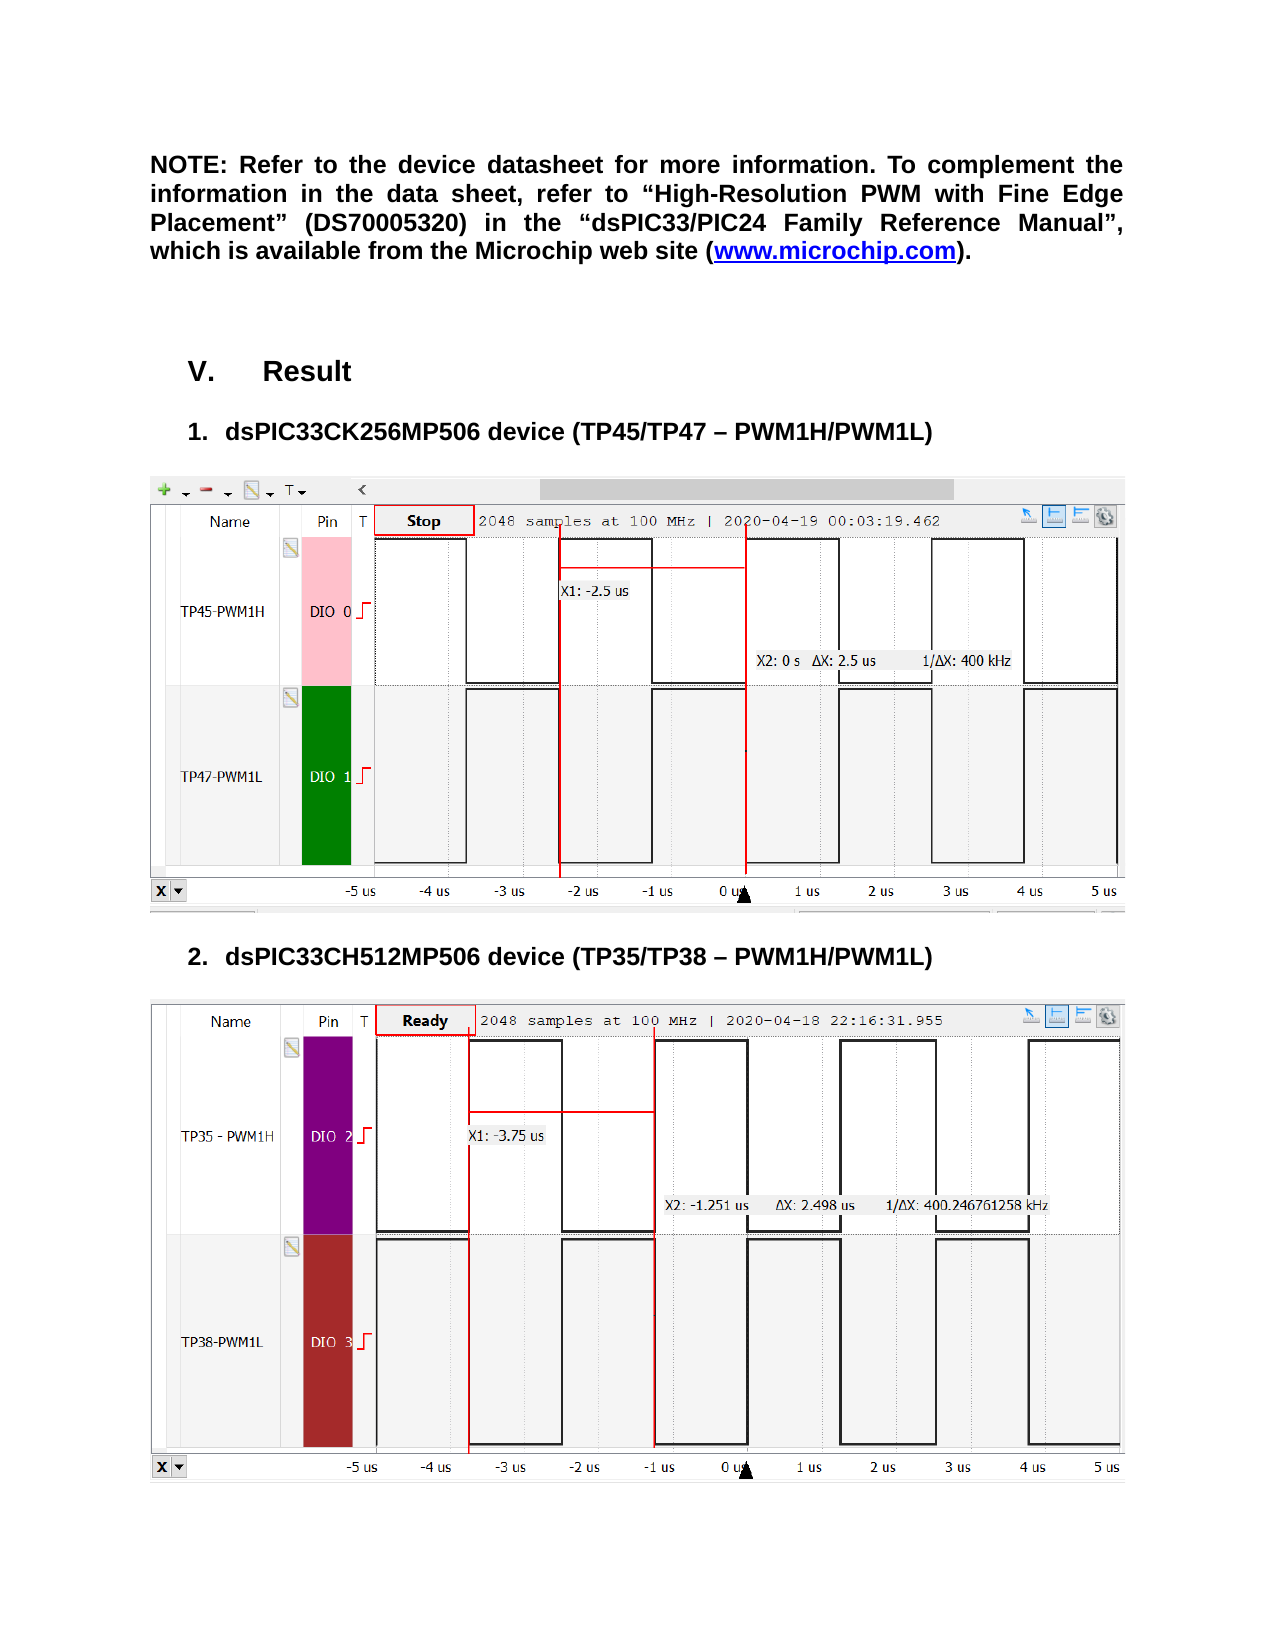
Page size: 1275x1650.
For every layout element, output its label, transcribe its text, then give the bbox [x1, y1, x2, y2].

subtitle dsPIC33CK256MP506 device (TP45/TP47 – PWM1H/PWM1L) [187, 417, 1125, 446]
subtitle dsPIC33CH512MP506 device (TP35/TP38 – PWM1H/PWM1L) [187, 942, 1125, 970]
subtitle Result [187, 354, 1125, 388]
picture [150, 476, 1125, 913]
text NOTE: Refer to the device datasheet for more information. To complement the information in the data sheet, refer to “High-Resolution PWM with Fine Edge Placement” (DS70005320) in the “dsPIC33/PIC24 Family Reference Manual”, which is available from the Microchip web site (www.microchip.com). [150, 150, 1125, 265]
picture [150, 999, 1125, 1483]
